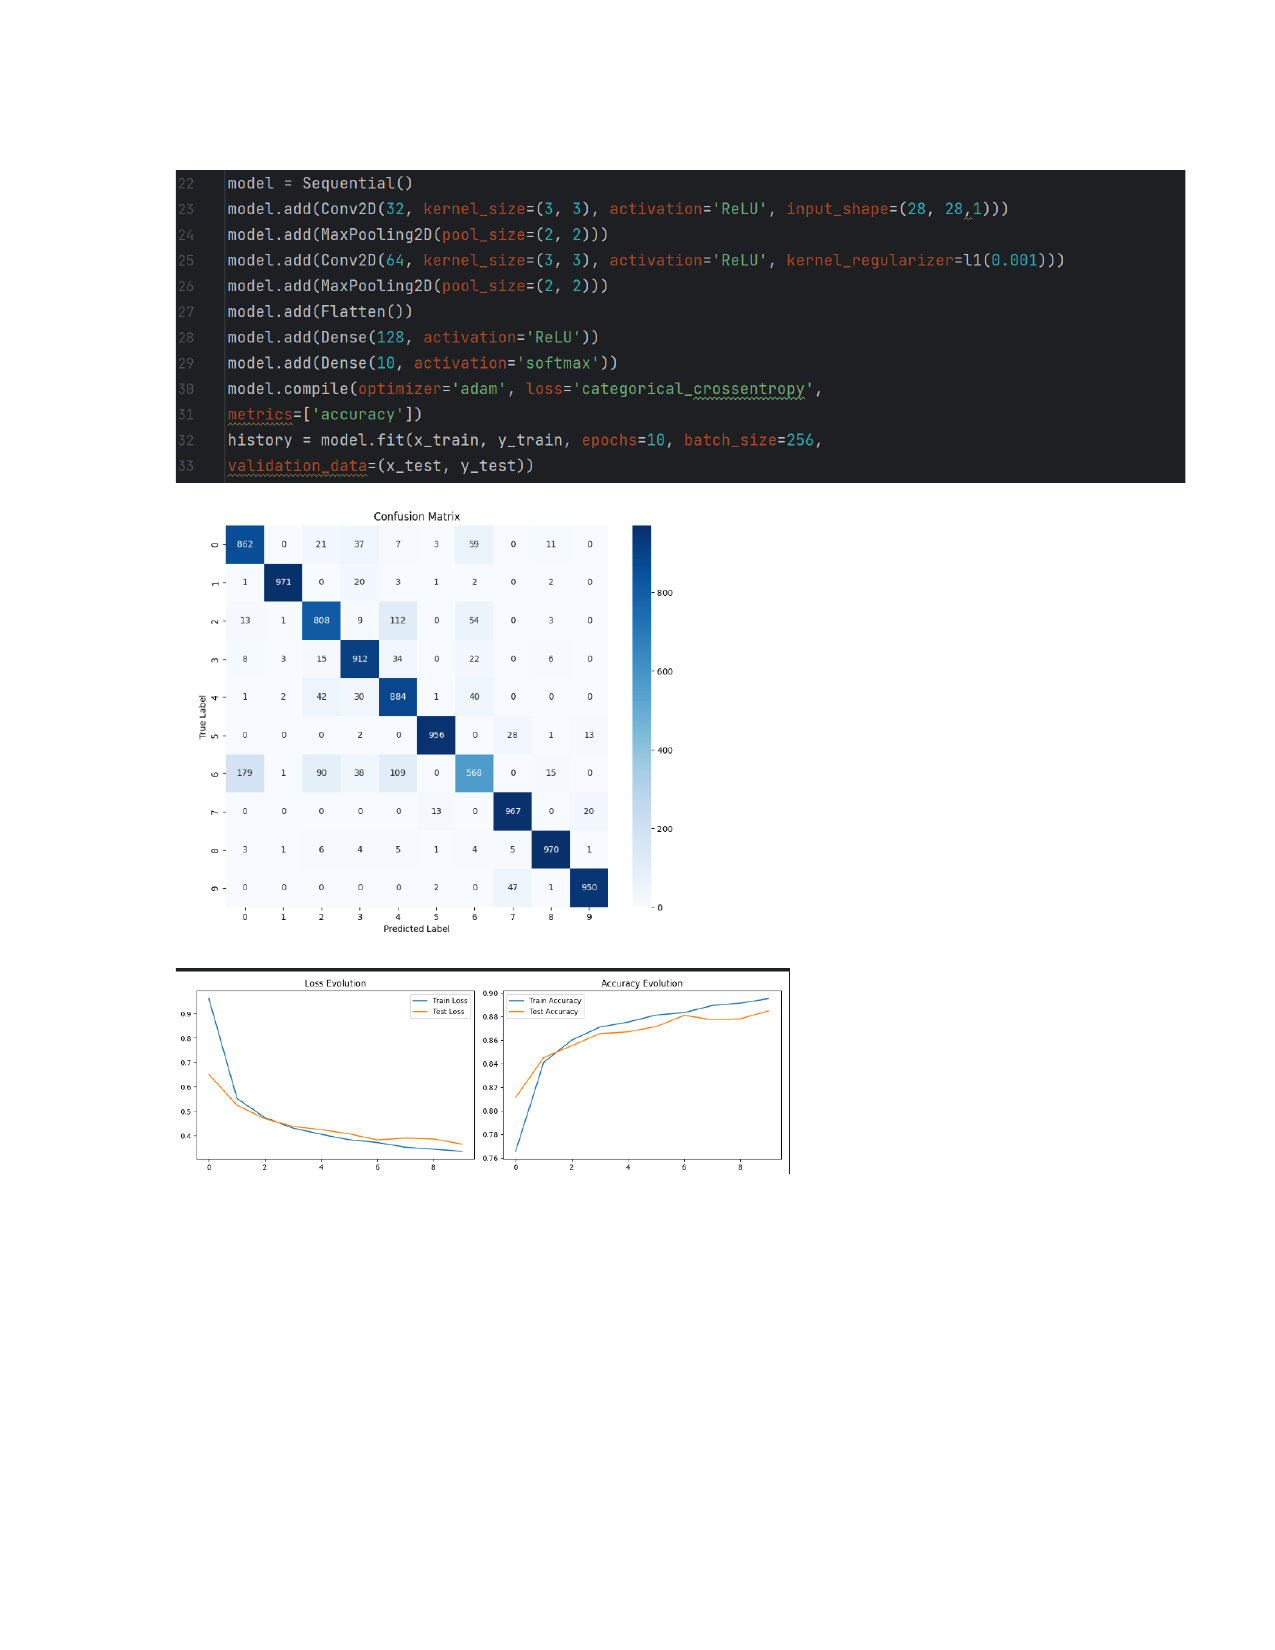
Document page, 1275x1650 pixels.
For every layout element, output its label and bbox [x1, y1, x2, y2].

picture [175, 501, 715, 951]
picture [175, 170, 1186, 483]
picture [175, 968, 790, 1174]
